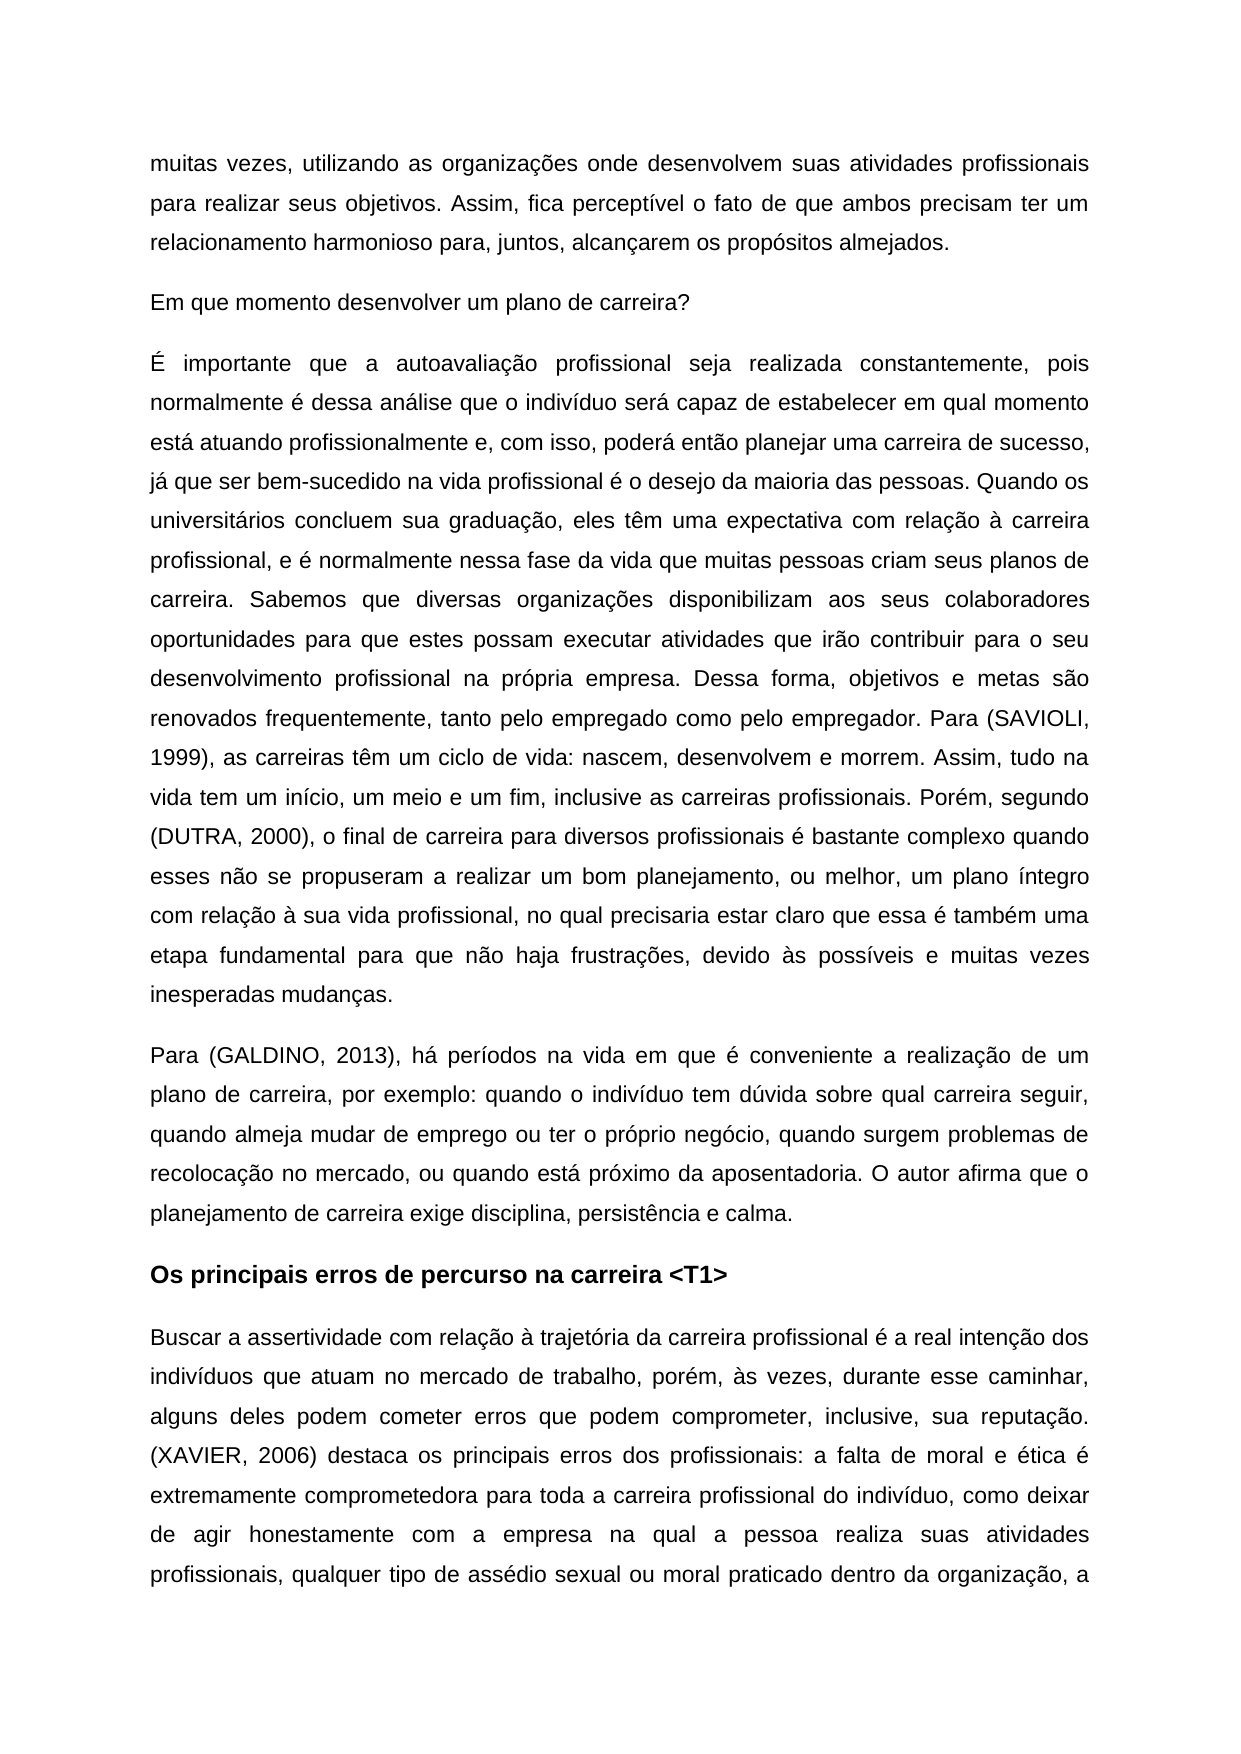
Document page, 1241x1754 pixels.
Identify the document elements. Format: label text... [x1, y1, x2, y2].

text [150, 150, 1090, 255]
text É importante que a autoavaliação profissional seja realizada constantemente, pois normalmente é dessa análise que o indivíduo será capaz de estabelecer em qual momento está atuando profissionalmente e, com isso, poderá então planejar uma carreira de sucesso, já que ser bem-sucedido na vida profissional é o desejo da maioria das pessoas. Quando os universitários concluem sua graduação, eles têm uma expectativa com relação à carreira profissional, e é normalmente nessa fase da vida que muitas pessoas criam seus planos de carreira. Sabemos que diversas organizações disponibilizam aos seus colaboradores oportunidades para que estes possam executar atividades que irão contribuir para o seu desenvolvimento profissional na própria empresa. Dessa forma, objetivos e metas são renovados frequentemente, tanto pelo empregado como pelo empregador. Para (SAVIOLI, 1999), as carreiras têm um ciclo de vida: nascem, desenvolvem e morrem. Assim, tudo na vida tem um início, um meio e um fim, inclusive as carreiras profissionais. Porém, segundo (DUTRA, 2000), o final de carreira para diversos profissionais é bastante complexo quando esses não se propuseram a realizar um bom planejamento, ou melhor, um plano íntegro com relação à sua vida profissional, no qual precisaria estar claro que essa é também uma etapa fundamental para que não haja frustrações, devido às possíveis e muitas vezes inesperadas mudanças. [150, 349, 1090, 1008]
text Para (GALDINO, 2013), há períodos na vida em que é conveniente a realização de um plano de carreira, por exemplo: quando o indivíduo tem dúvida sobre qual carreira seguir, quando almeja mudar de emprego ou ter o próprio negócio, quando surgem problemas de recolocação no mercado, ou quando está próximo da aposentadoria. O autor afirma que o planejamento de carreira exige disciplina, persistência e calma. [150, 1042, 1090, 1226]
text Em que momento desenvolver um plano de carreira? [150, 289, 1090, 316]
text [150, 1324, 1090, 1587]
text Os principais erros de percurso na carreira <T1> [150, 1260, 1090, 1288]
